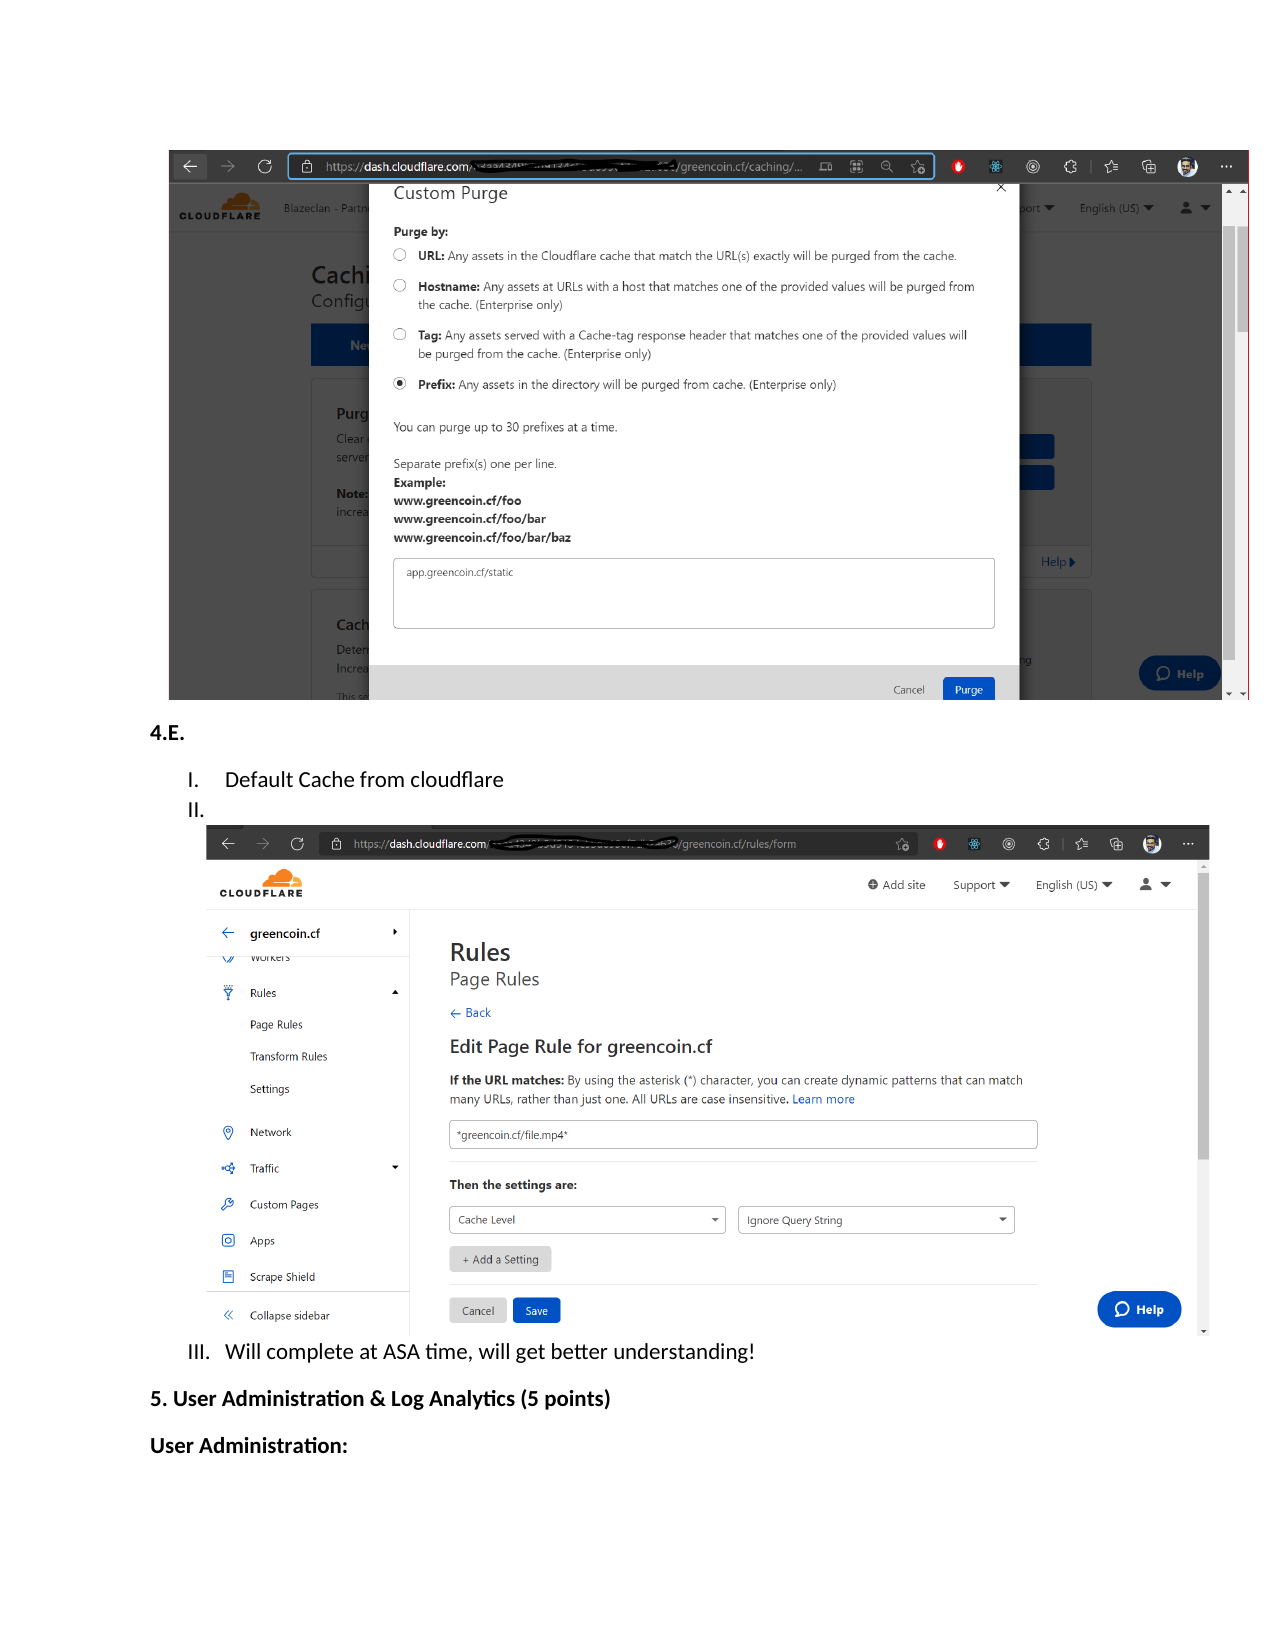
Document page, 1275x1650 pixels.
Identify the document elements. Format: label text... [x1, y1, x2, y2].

text 5. User Administration & Log Analytics (5 points) [150, 1384, 1125, 1412]
list Default Cache from cloudflare [187, 765, 1125, 793]
text 4.E. [150, 718, 1125, 746]
text User Administration: [150, 1431, 1125, 1459]
list Will complete at ASA time, will get better understanding! [187, 1337, 1125, 1365]
